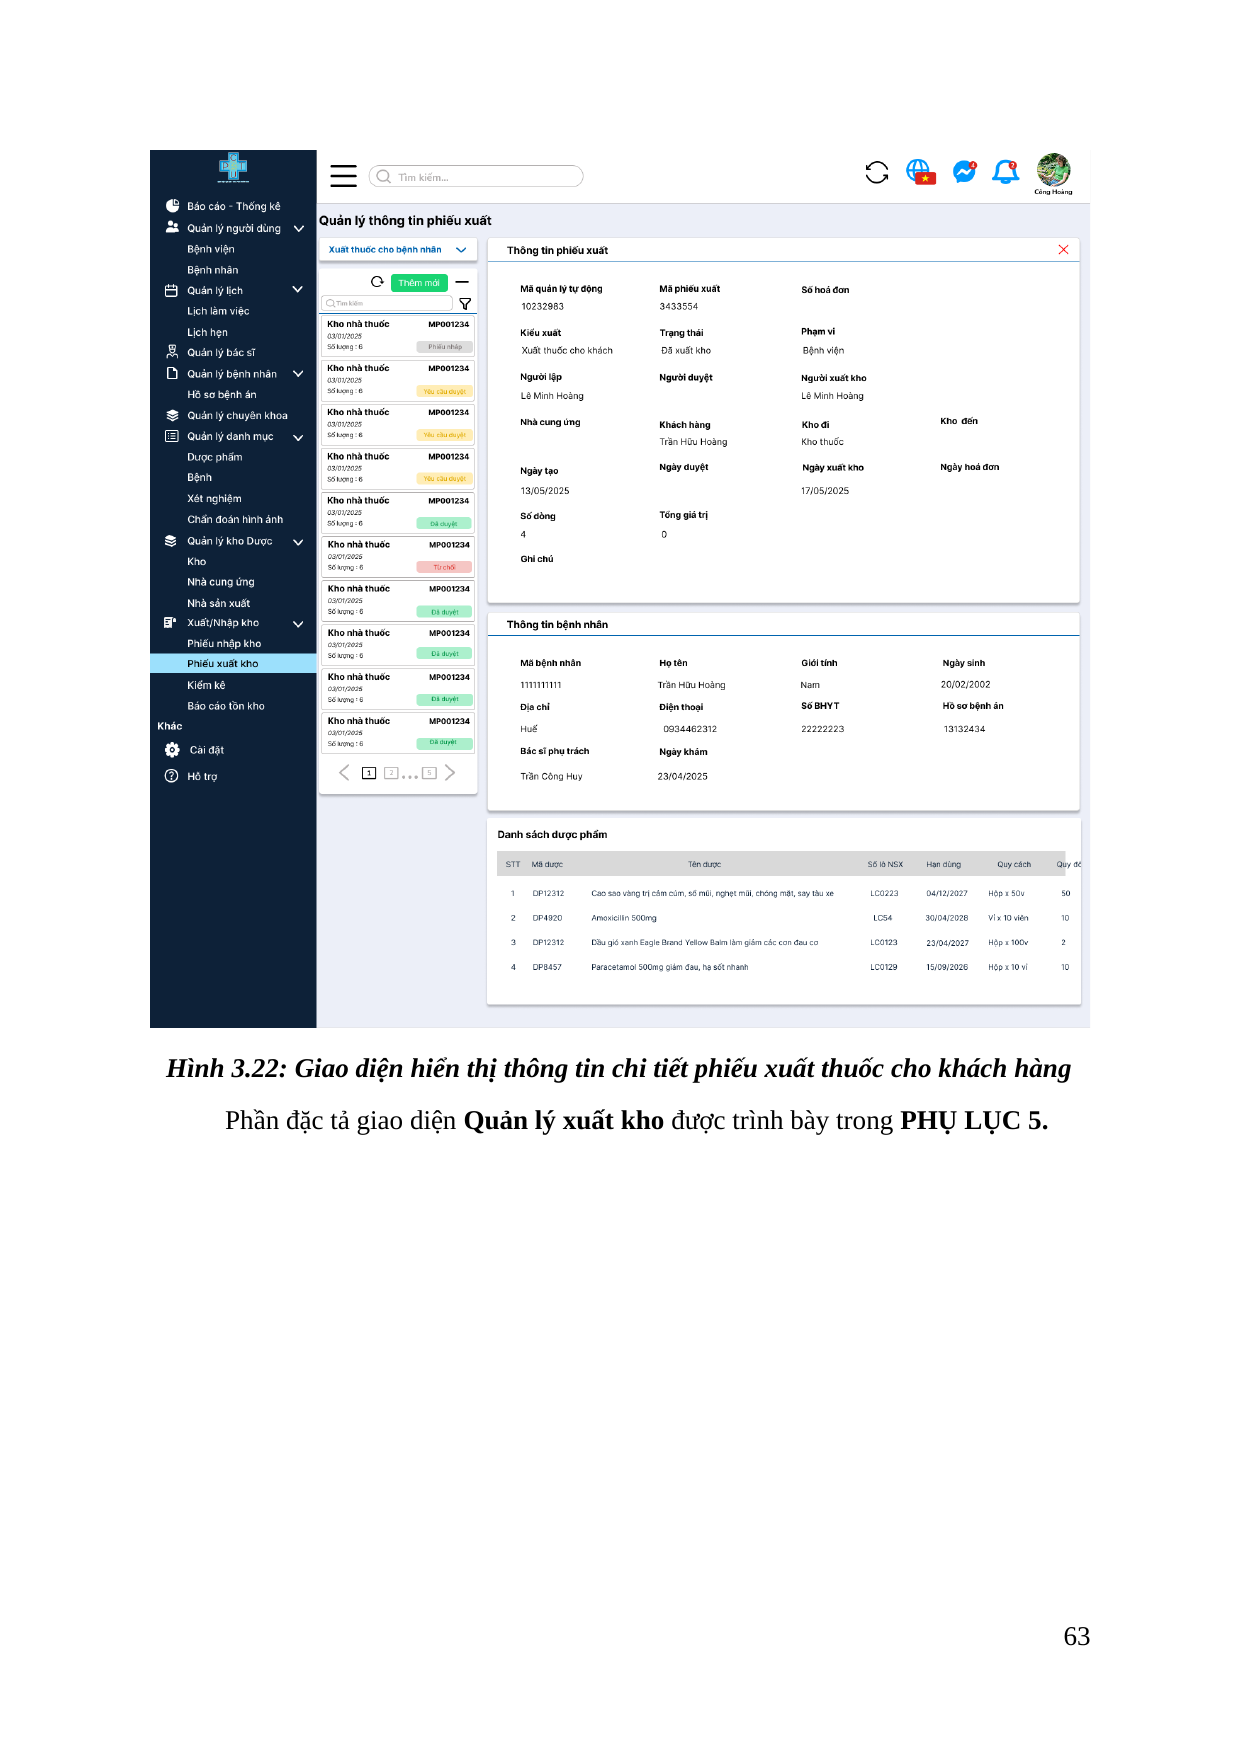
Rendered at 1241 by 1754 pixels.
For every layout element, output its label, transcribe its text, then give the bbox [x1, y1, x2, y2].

picture [150, 150, 1091, 1028]
text Phần đặc tả giao diện Quản lý xuất kho được trình bày trong PHỤ LỤC 5. [150, 1104, 1090, 1135]
